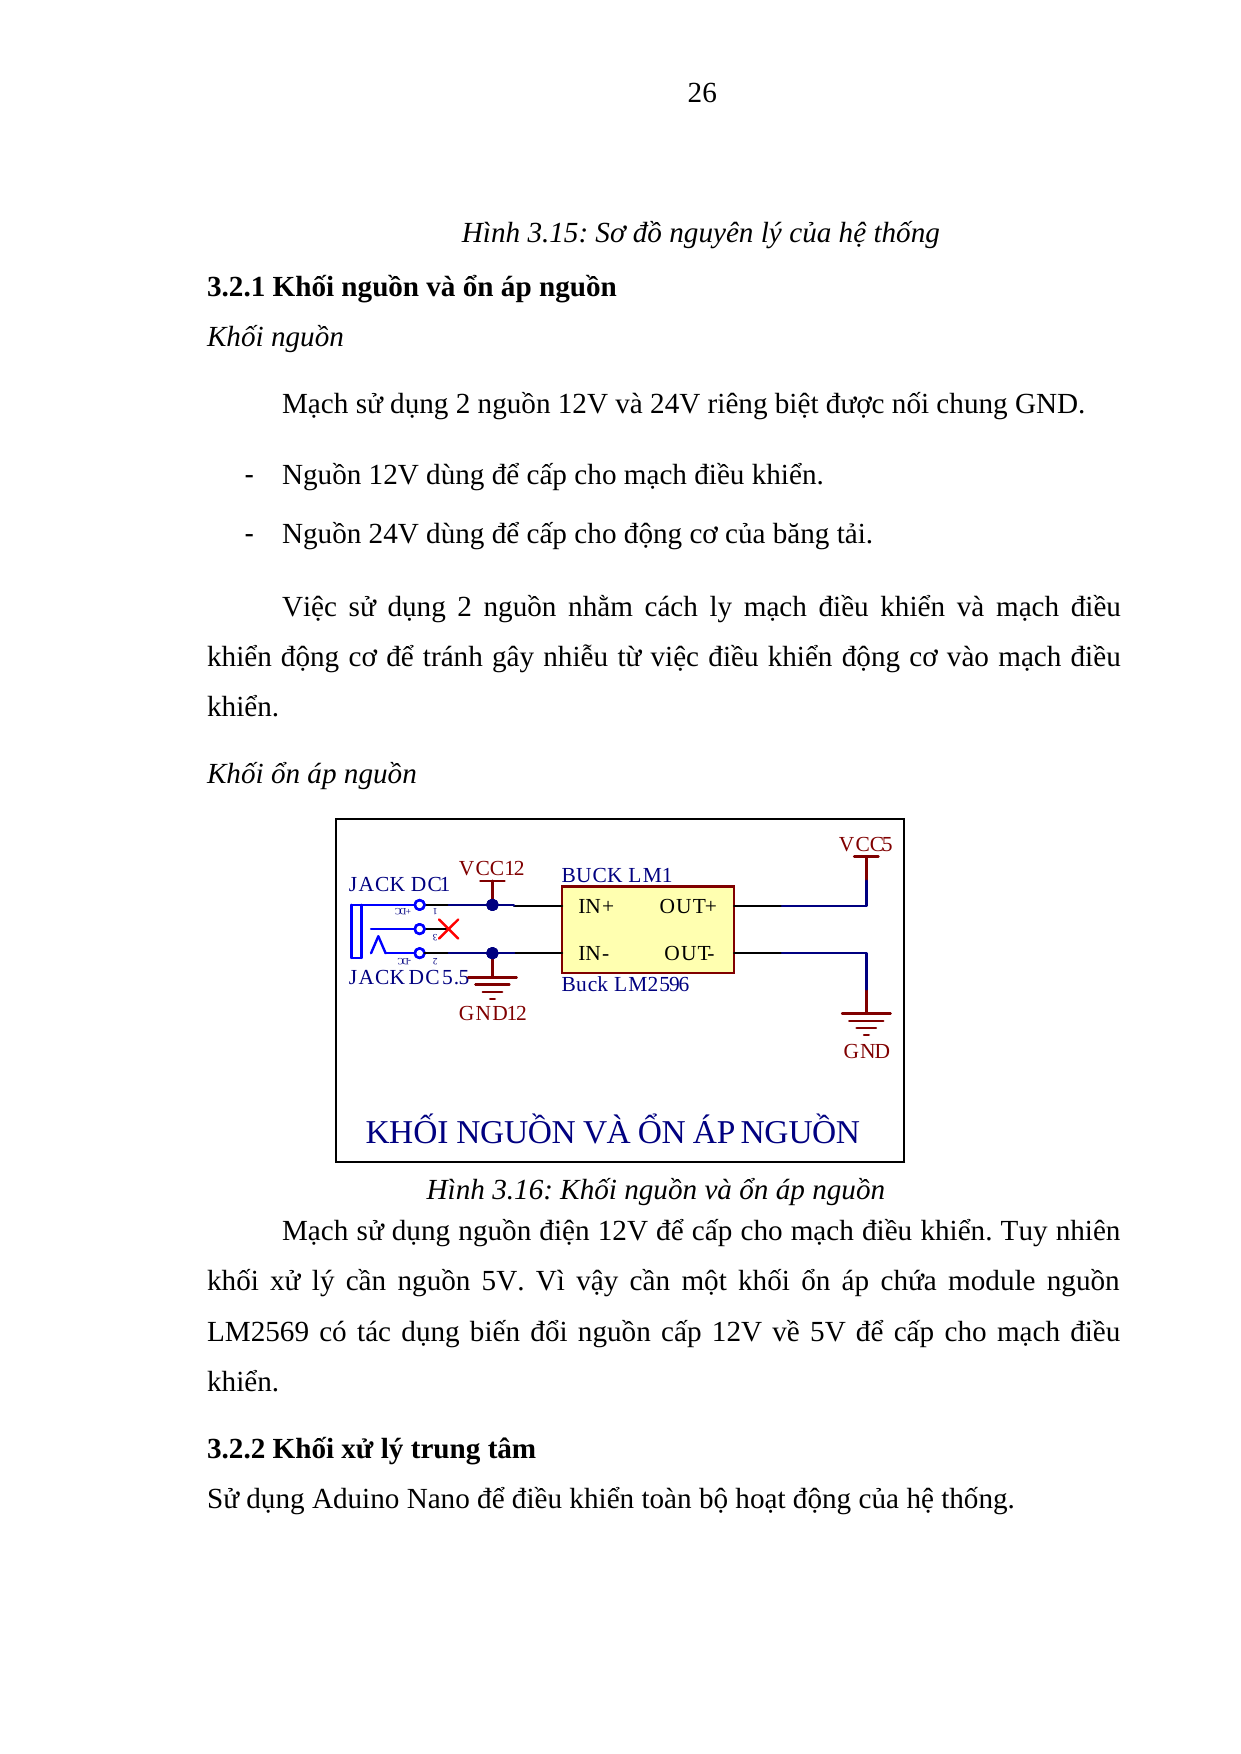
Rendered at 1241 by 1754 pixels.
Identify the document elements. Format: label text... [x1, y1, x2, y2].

list Nguồn 24V dùng để cấp cho động cơ của băng tải. [244, 513, 1122, 552]
text Việc sử dụng 2 nguồn nhằm cách ly mạch điều khiển và mạch điều khiển động cơ để tránh gây nhiễu từ việc điều khiển động cơ vào mạch điều khiển. [207, 589, 1122, 723]
text Mạch sử dụng 2 nguồn 12V và 24V riêng biệt được nối chung GND. [207, 386, 1122, 420]
subtitle Khối nguồn và ổn áp nguồn [207, 269, 1122, 303]
list Nguồn 12V dùng để cấp cho mạch điều khiển. [244, 453, 1122, 493]
text Mạch sử dụng nguồn điện 12V để cấp cho mạch điều khiển. Tuy nhiên khối xử lý cần nguồn 5V. Vì vậy cần một khối ổn áp chứa module nguồn LM2569 có tác dụng biến đổi nguồn cấp 12V về 5V để cấp cho mạch điều khiển. [207, 823, 1122, 1398]
text Khối ổn áp nguồn [207, 757, 1122, 790]
subtitle Khối xử lý trung tâm [207, 1431, 1122, 1464]
text Sử dụng Aduino Nano để điều khiển toàn bộ hoạt động của hệ thống. [207, 1481, 1122, 1515]
text Khối nguồn [207, 319, 1122, 353]
